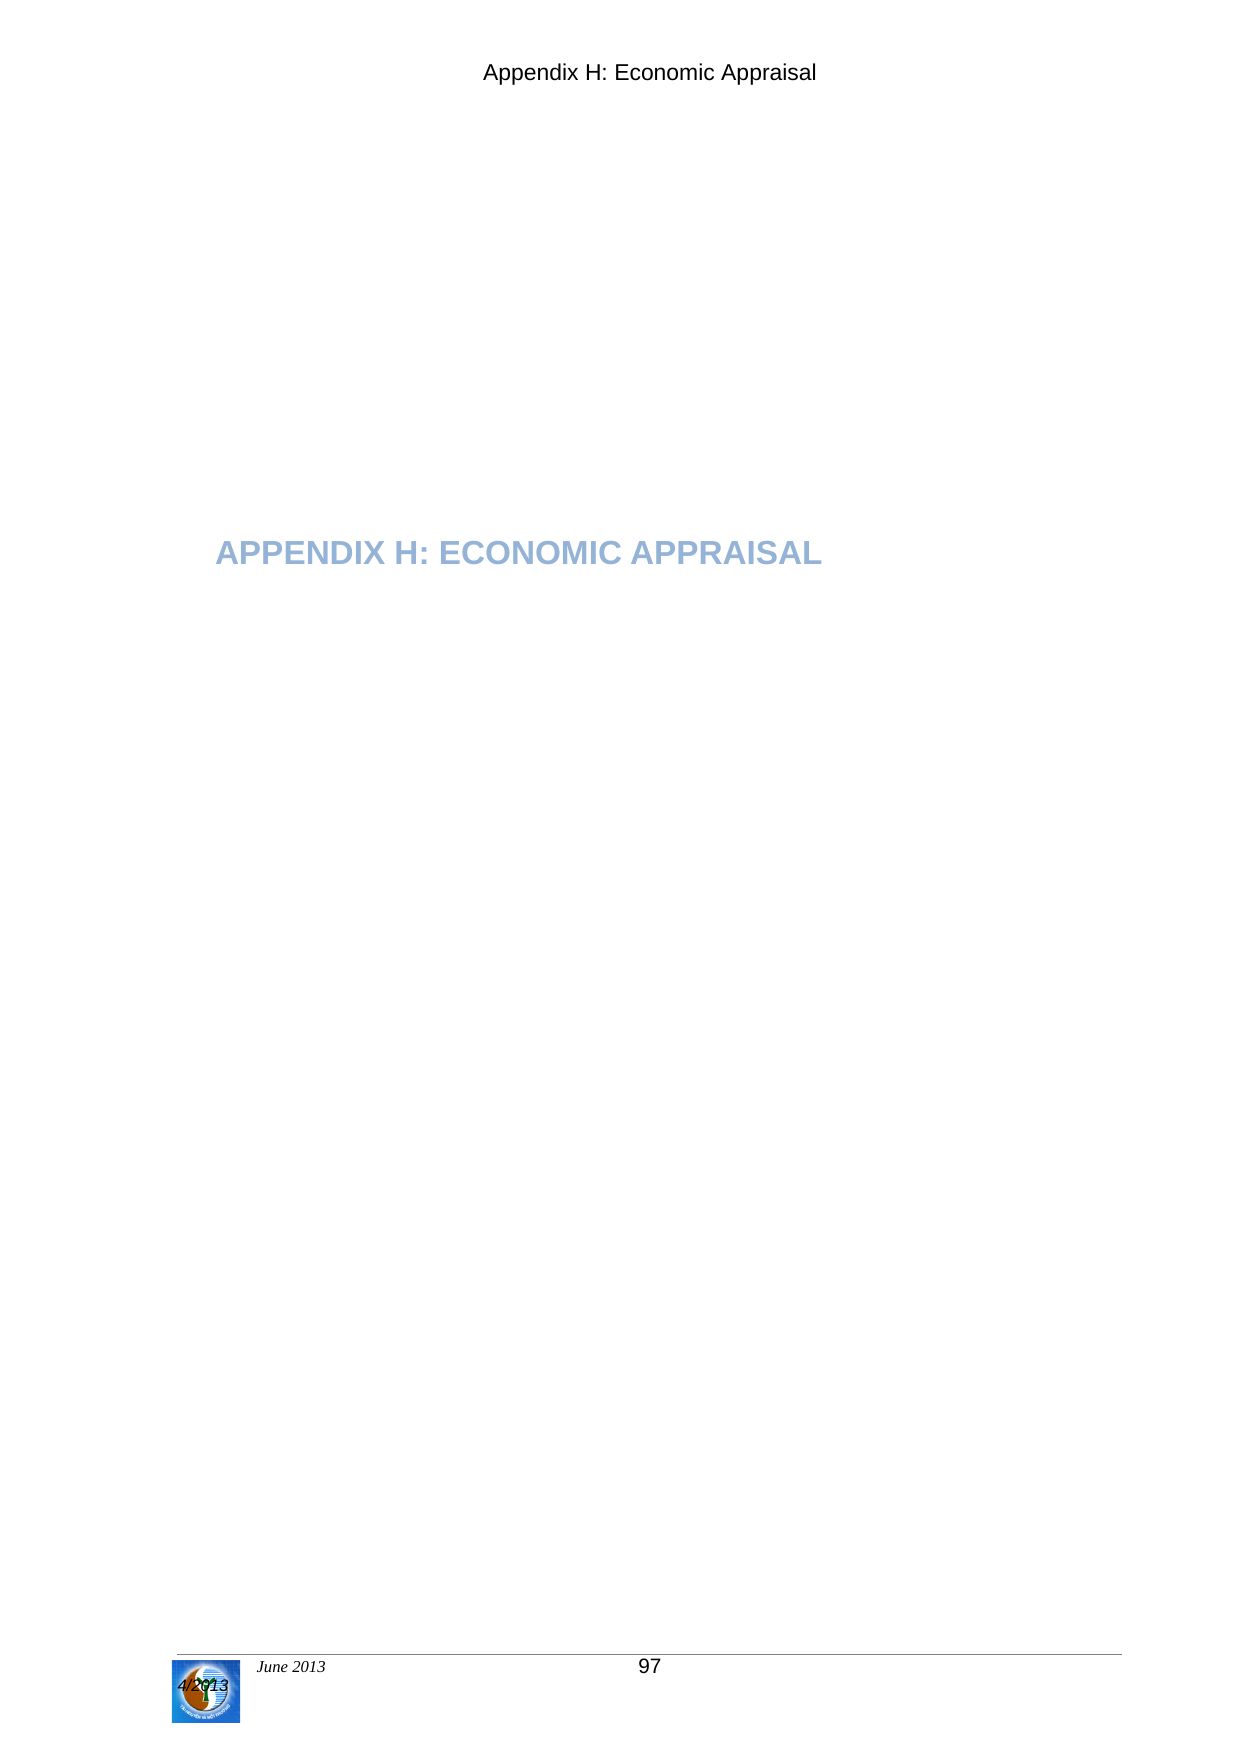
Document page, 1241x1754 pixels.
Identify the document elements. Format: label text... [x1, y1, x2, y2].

subtitle Appendix H: Economic Appraisal [215, 533, 1122, 572]
picture [171, 1660, 241, 1723]
